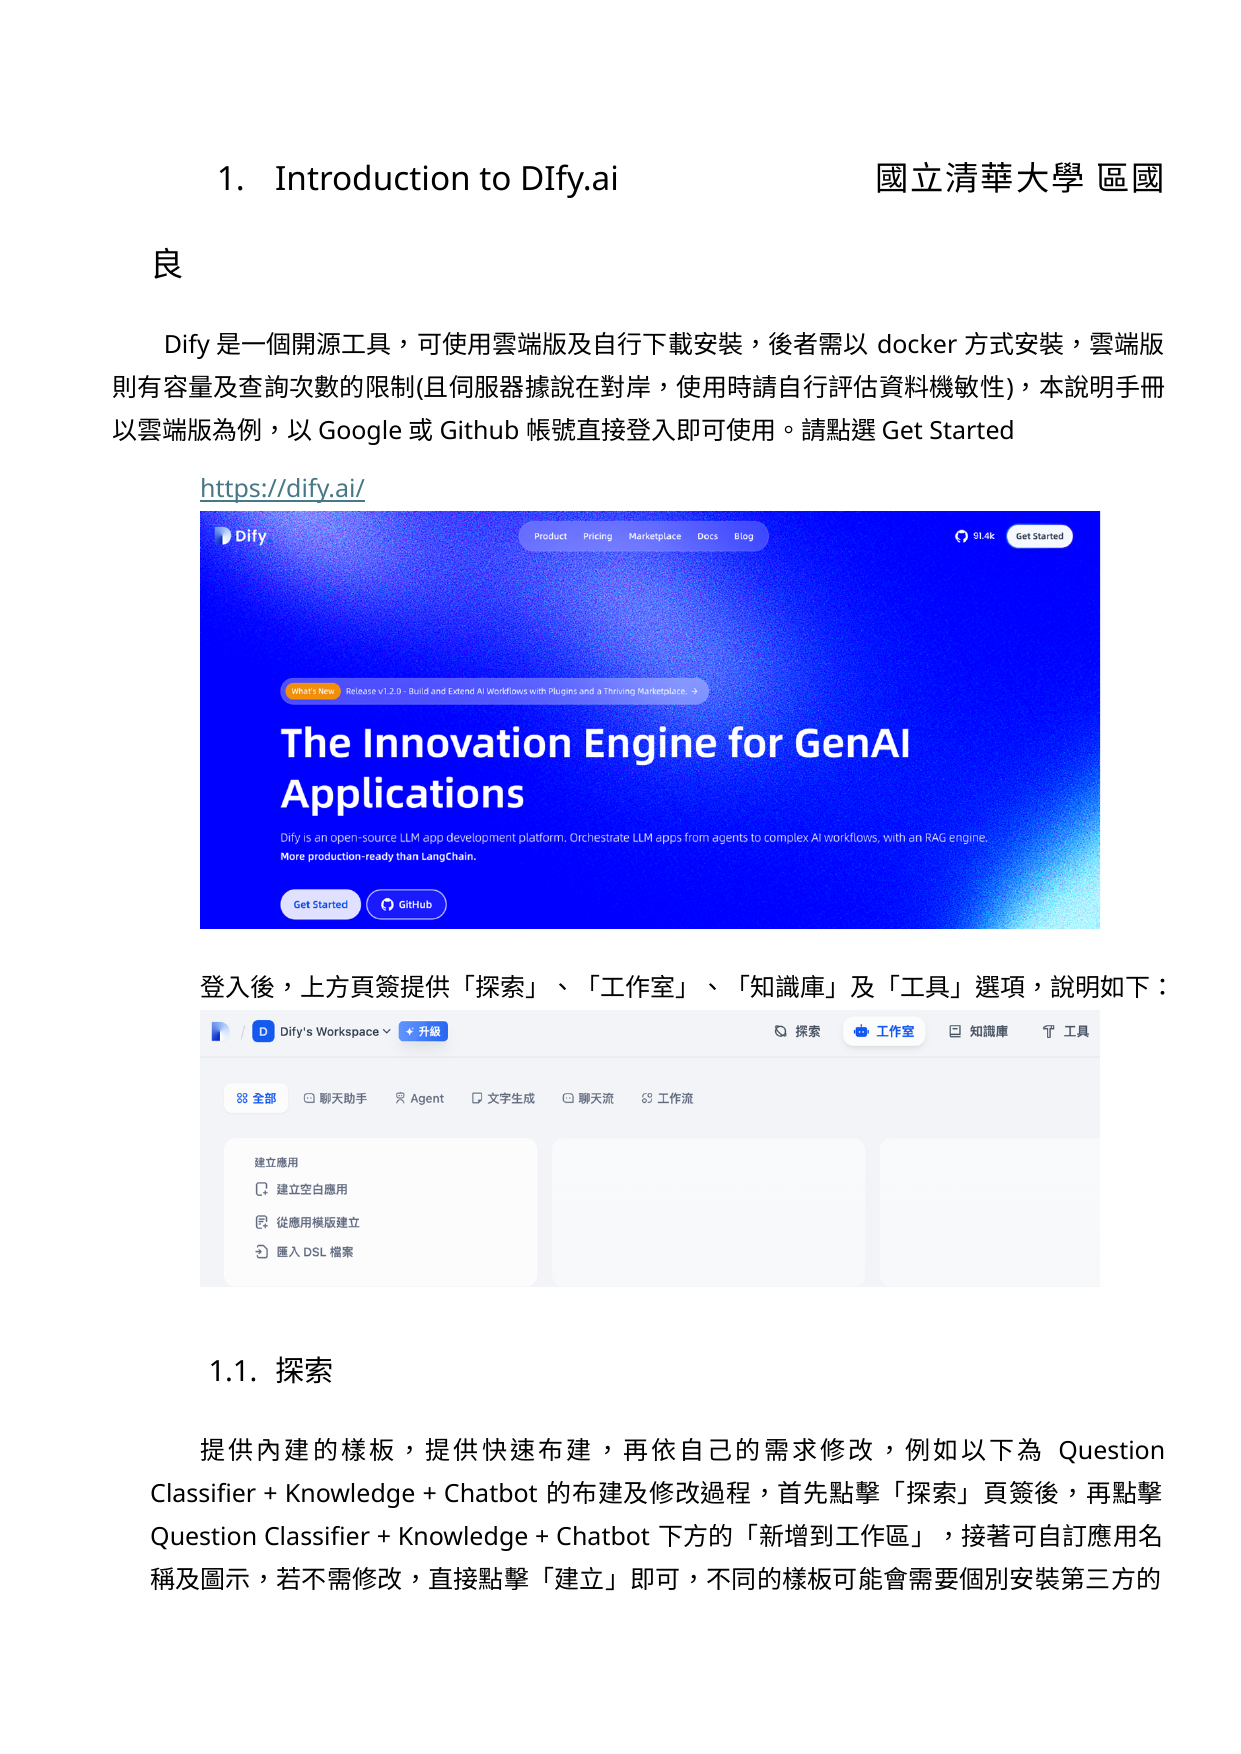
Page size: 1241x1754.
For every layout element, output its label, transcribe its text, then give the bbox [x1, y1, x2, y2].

text Dify 是一個開源工具，可使用雲端版及自行下載安裝，後者需以 docker 方式安裝，雲端版則有容量及查詢次數的限制(且伺服器據說在對岸，使用時請自行評估資料機敏性)，本說明手冊以雲端版為例，以 Google 或 Github 帳號直接登入即可使用。請點選 Get Started [112, 323, 1165, 447]
picture [200, 1010, 1100, 1287]
subtitle 探索 [150, 1332, 1165, 1407]
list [150, 1430, 1165, 1597]
list https://dify.ai/ [150, 469, 1165, 507]
subtitle Introduction to DIfy.ai 國立清華大學 區國良 [150, 138, 1165, 299]
picture [200, 511, 1100, 929]
list 登入後，上方頁簽提供「探索」、「工作室」、「知識庫」及「工具」選項，說明如下： [150, 967, 1165, 1004]
